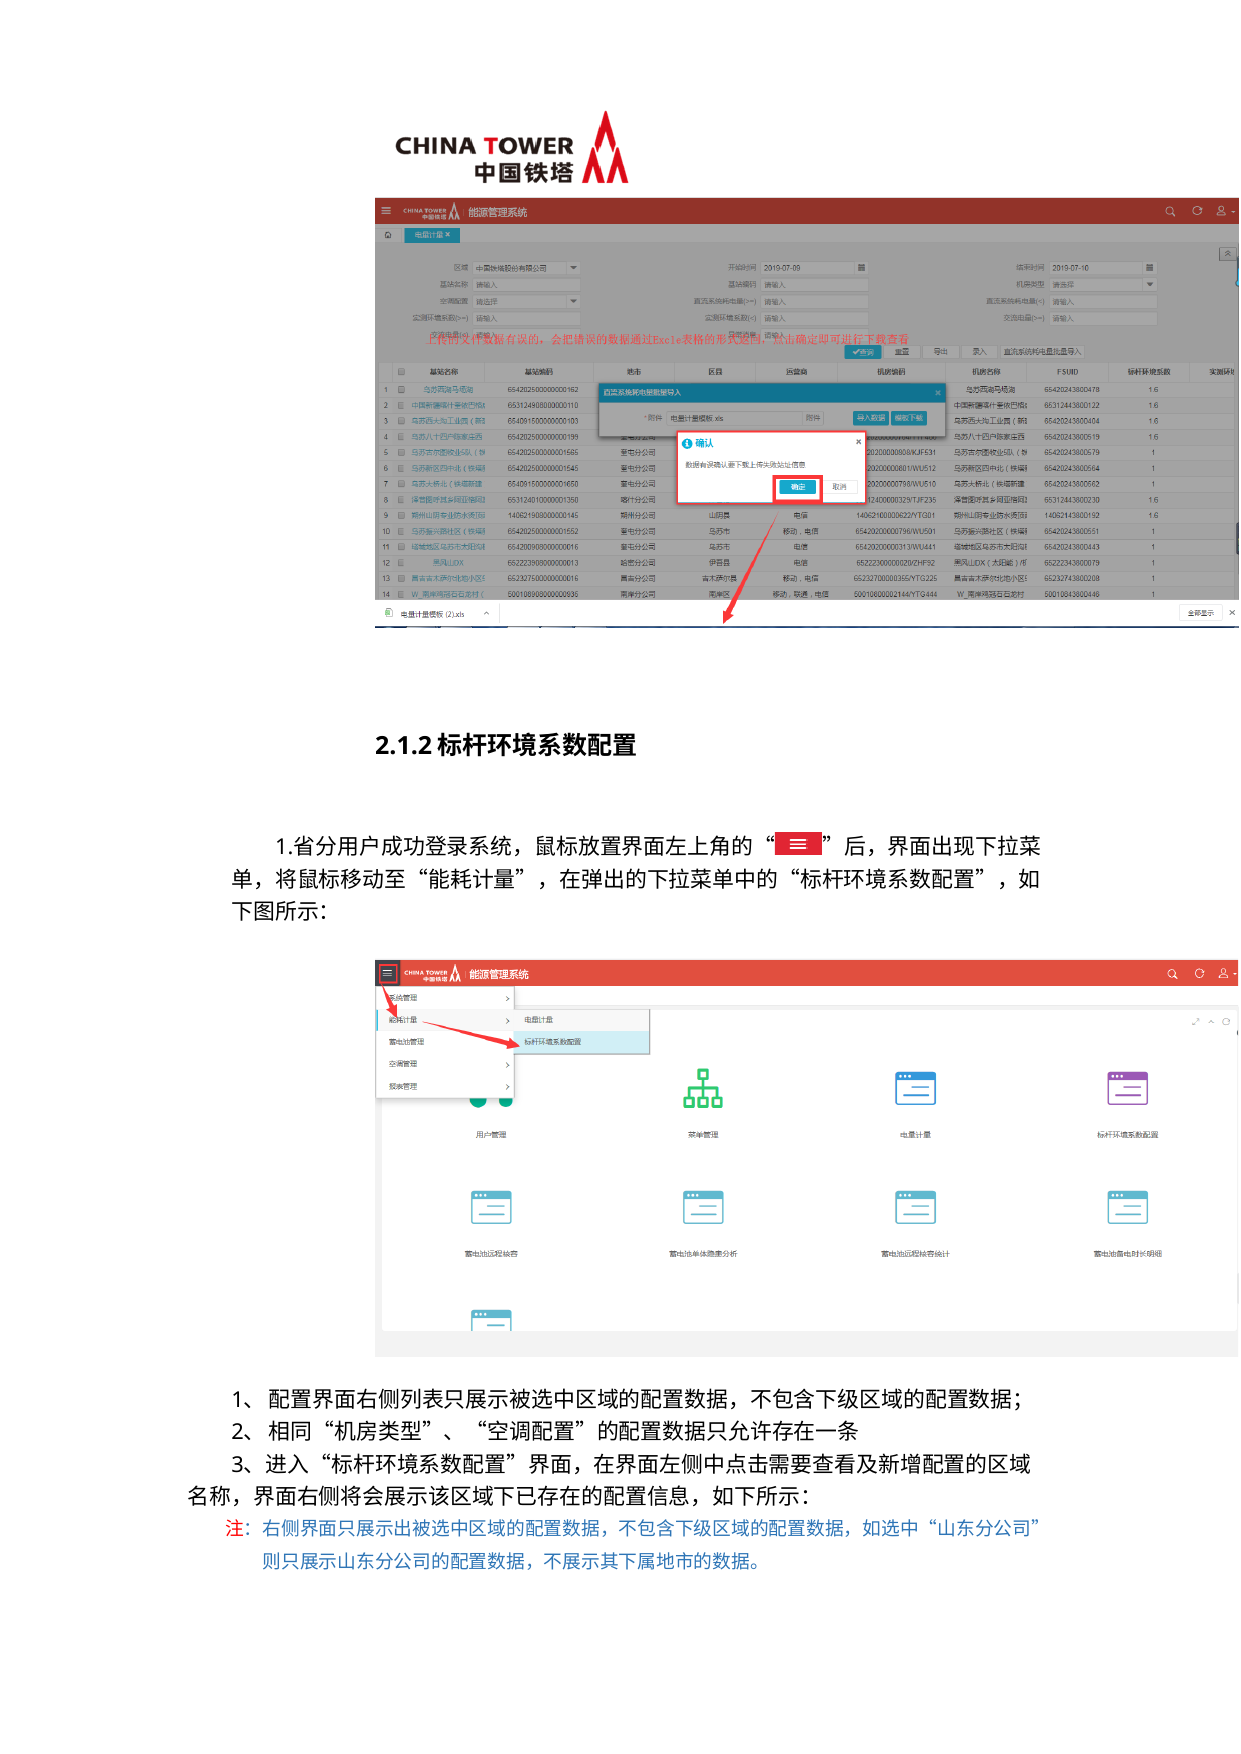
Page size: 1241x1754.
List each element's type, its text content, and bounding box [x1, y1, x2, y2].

picture [375, 958, 1239, 1357]
picture [375, 90, 633, 184]
text 1.省分用户成功登录系统，鼠标放置界面左上角的“”后，界面出现下拉菜单，将鼠标移动至“能耗计量”，在弹出的下拉菜单中的“标杆环境系数配置”，如下图所示： [231, 829, 1053, 926]
text 注：右侧界面只展示出被选中区域的配置数据，不包含下级区域的配置数据，如选中“山东分公司”则只展示山东分公司的配置数据，不展示其下属地市的数据。 [225, 1511, 1053, 1576]
list 配置界面右侧列表只展示被选中区域的配置数据，不包含下级区域的配置数据； [231, 1381, 1053, 1414]
list 相同“机房类型”、“空调配置”的配置数据只允许存在一条 [231, 1414, 1053, 1446]
subtitle 2.1.2标杆环境系数配置 [225, 711, 1053, 776]
picture [774, 832, 822, 855]
picture [375, 196, 1239, 628]
text 3、进入“标杆环境系数配置”界面，在界面左侧中点击需要查看及新增配置的区域名称，界面右侧将会展示该区域下已存在的配置信息，如下所示： [187, 1446, 1053, 1511]
